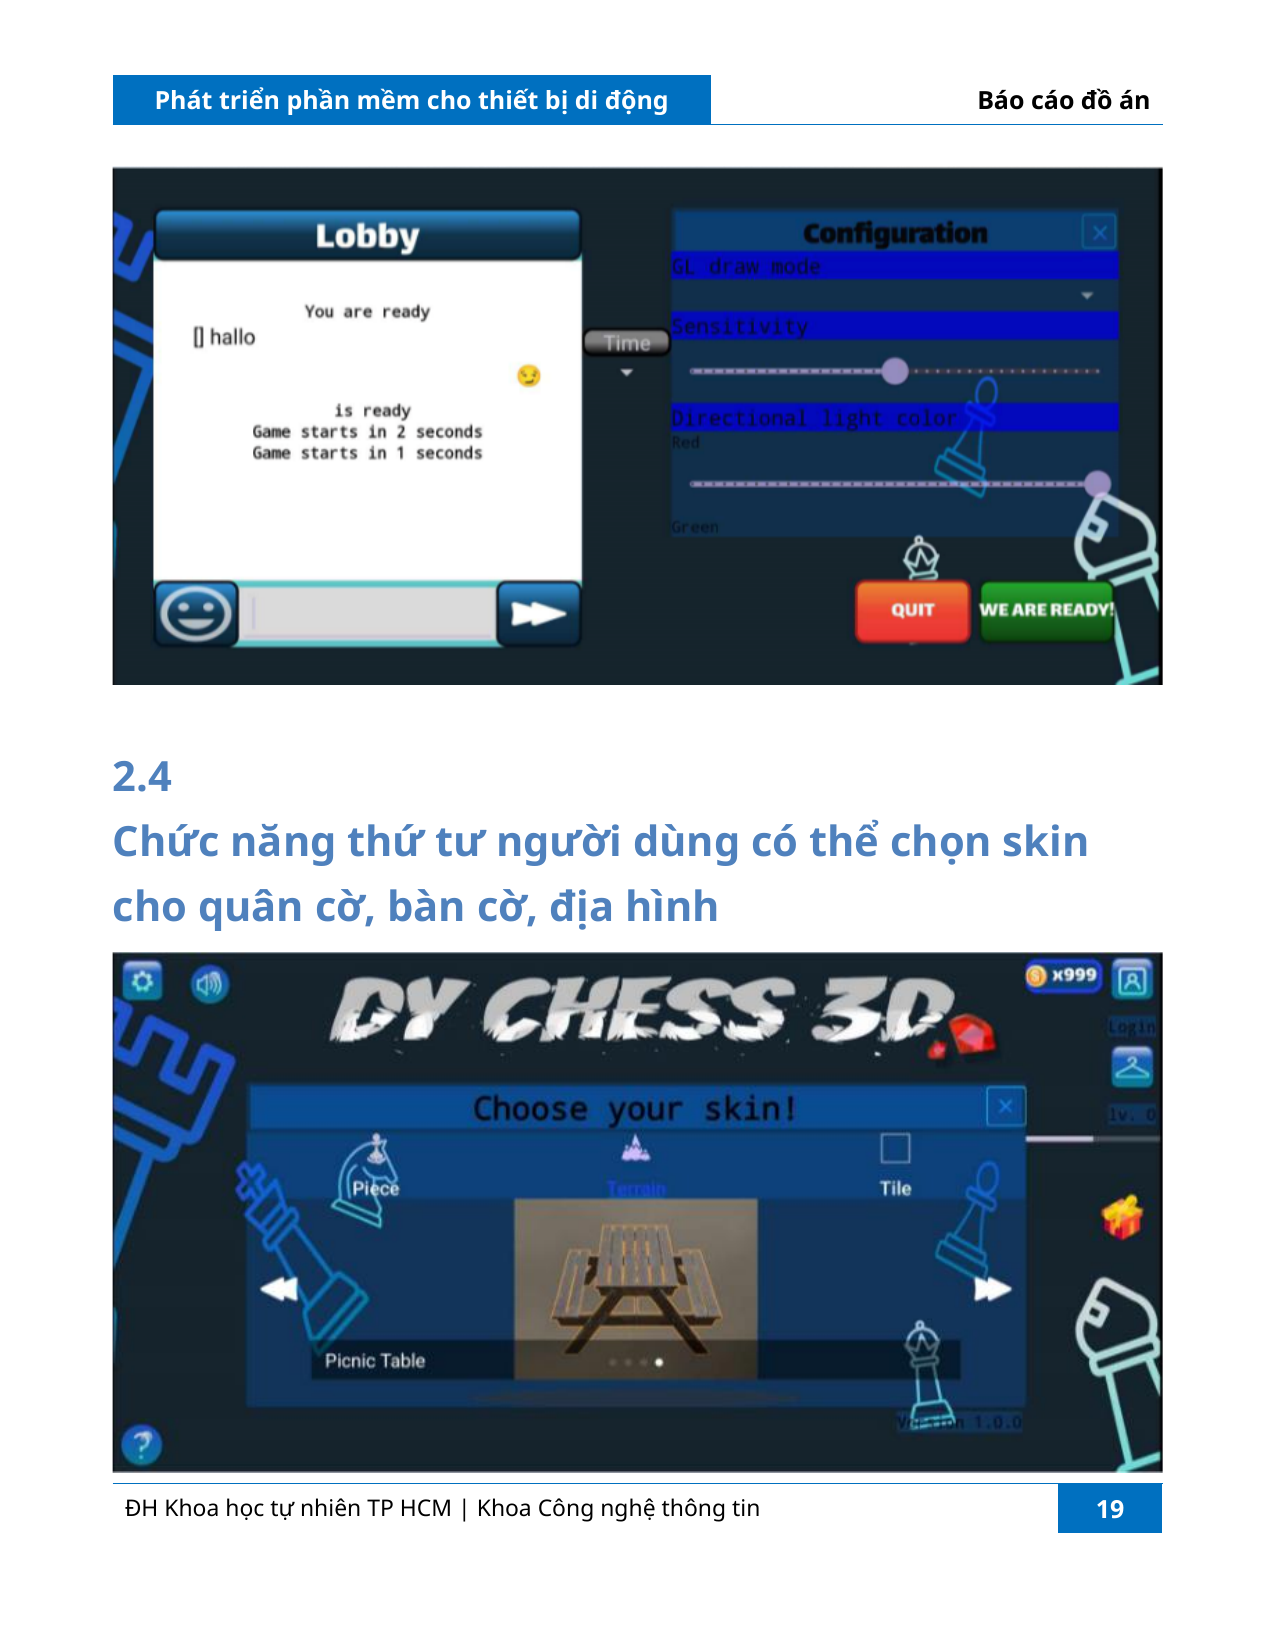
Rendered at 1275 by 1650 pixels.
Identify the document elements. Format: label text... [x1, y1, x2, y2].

subtitle Chức năng thứ tư người dùng có thể chọn skin cho quân cờ, bàn cờ, địa hình [112, 746, 1162, 933]
picture [112, 166, 1163, 685]
picture [112, 952, 1163, 1473]
